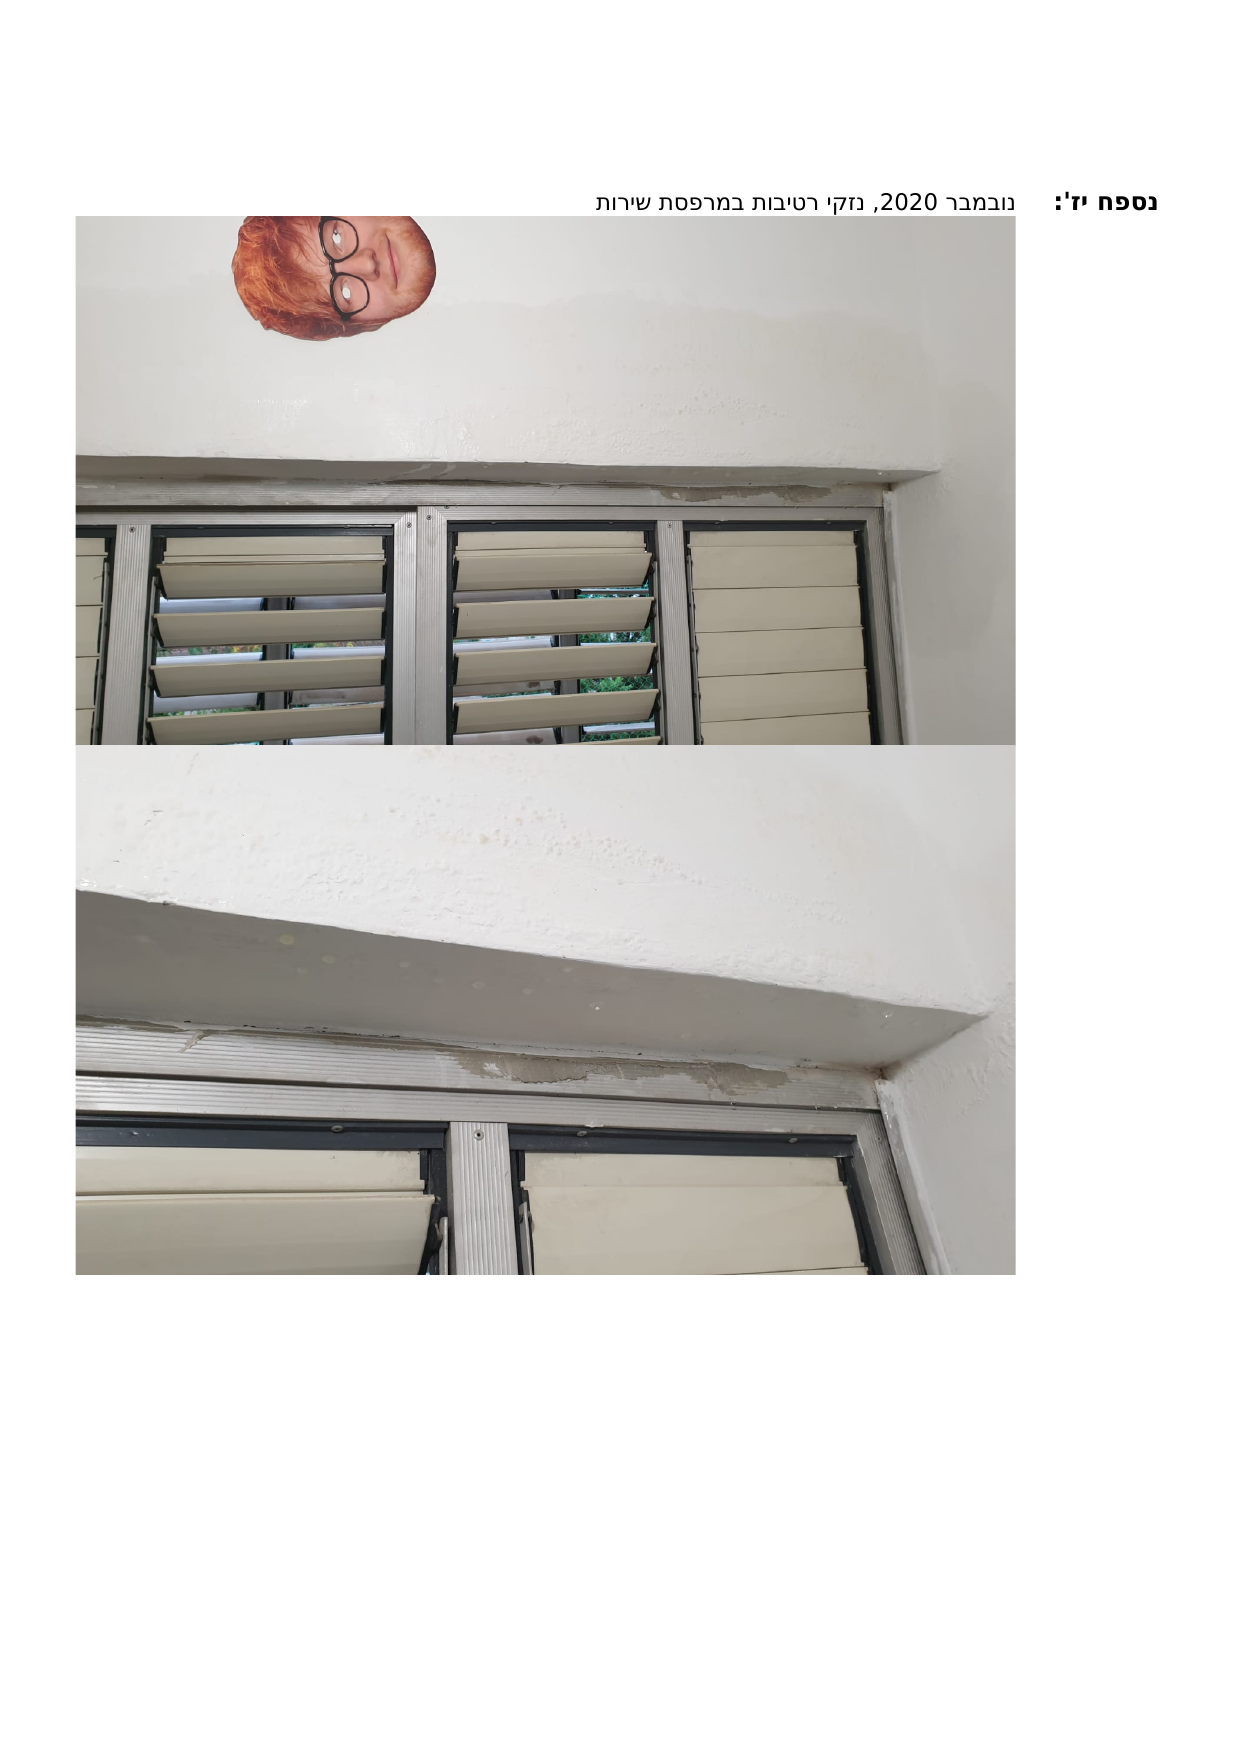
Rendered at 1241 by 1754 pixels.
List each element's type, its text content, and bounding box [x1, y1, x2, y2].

picture [75, 216, 1016, 1275]
